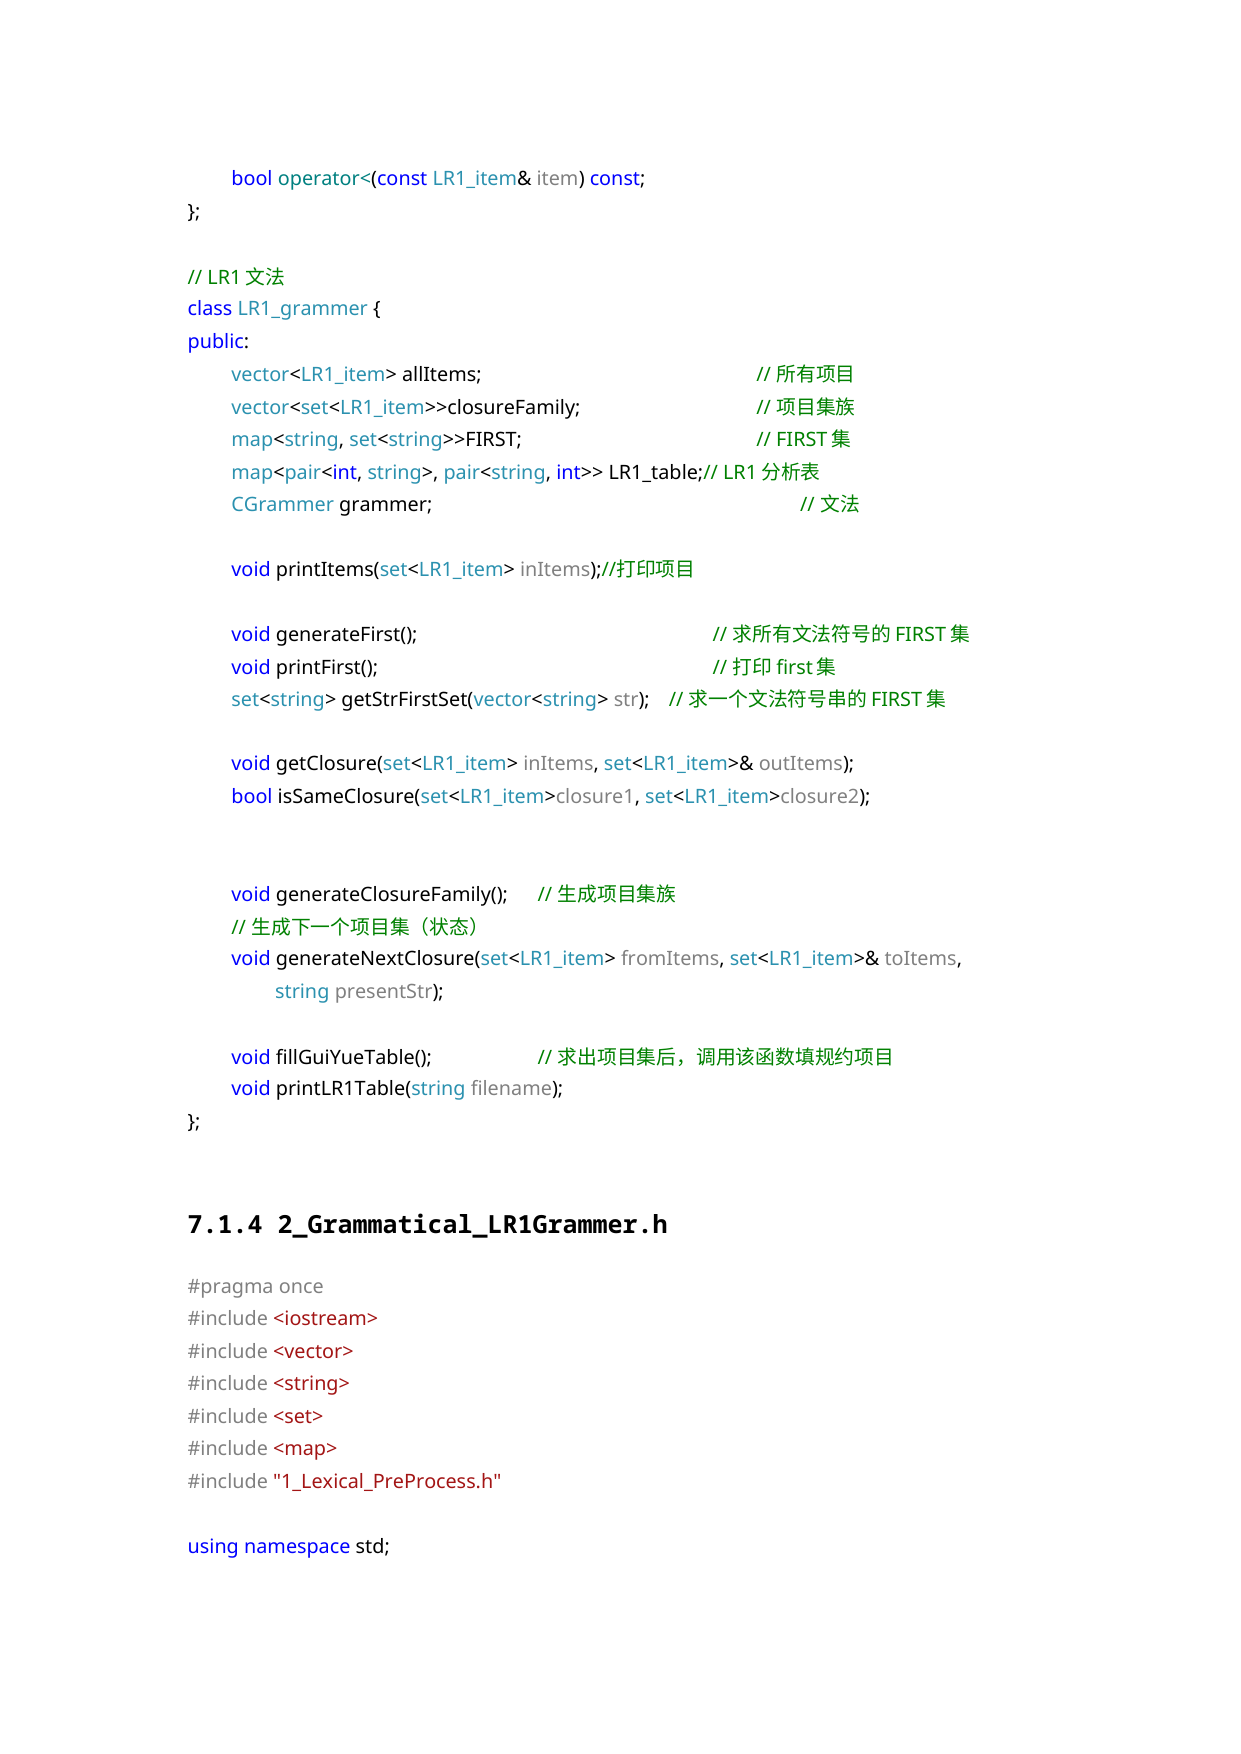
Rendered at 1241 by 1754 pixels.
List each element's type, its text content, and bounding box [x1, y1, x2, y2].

text }; [187, 1104, 1053, 1137]
text #include <vector> [187, 1334, 1053, 1367]
text #include "1_Lexical_PreProcess.h" [187, 1464, 1053, 1497]
text void generateNextClosure(set<LR1_item> fromItems, set<LR1_item>& toItems, [187, 942, 1053, 974]
text void printItems(set<LR1_item> inItems);//打印项目 [187, 552, 1053, 584]
text string presentStr); [187, 974, 1053, 1007]
text void printLR1Table(string filename); [187, 1072, 1053, 1104]
text void fillGuiYueTable(); // 求出项目集后，调用该函数填规约项目 [187, 1039, 1053, 1072]
text void getClosure(set<LR1_item> inItems, set<LR1_item>& outItems); [187, 747, 1053, 779]
text public: [187, 324, 1053, 357]
text set<string> getStrFirstSet(vector<string> str); // 求一个文法符号串的FIRST集 [187, 682, 1053, 714]
text #pragma once [187, 1269, 1053, 1302]
text vector<LR1_item> allItems; // 所有项目 [187, 357, 1053, 389]
text CGrammer grammer; // 文法 [187, 487, 1053, 519]
text vector<set<LR1_item>>closureFamily; // 项目集族 [187, 389, 1053, 422]
text class LR1_grammer { [187, 292, 1053, 324]
subtitle 7.1.4 2_Grammatical_LR1Grammer.h [187, 1191, 1053, 1256]
text // LR1文法 [187, 259, 1053, 292]
text bool isSameClosure(set<LR1_item>closure1, set<LR1_item>closure2); [187, 779, 1053, 812]
text }; [187, 194, 1053, 227]
text #include <set> [187, 1399, 1053, 1432]
text bool operator<(const LR1_item& item) const; [187, 162, 1053, 194]
text void generateFirst(); // 求所有文法符号的FIRST集 [187, 617, 1053, 649]
text #include <string> [187, 1367, 1053, 1399]
text void generateClosureFamily(); // 生成项目集族 [187, 877, 1053, 909]
text // 生成下一个项目集（状态） [187, 909, 1053, 942]
text #include <map> [187, 1432, 1053, 1464]
text map<string, set<string>>FIRST; // FIRST集 [187, 422, 1053, 454]
text using namespace std; [187, 1529, 1053, 1562]
text map<pair<int, string>, pair<string, int>> LR1_table;// LR1分析表 [187, 454, 1053, 487]
text #include <iostream> [187, 1302, 1053, 1334]
text void printFirst(); // 打印first集 [187, 649, 1053, 682]
